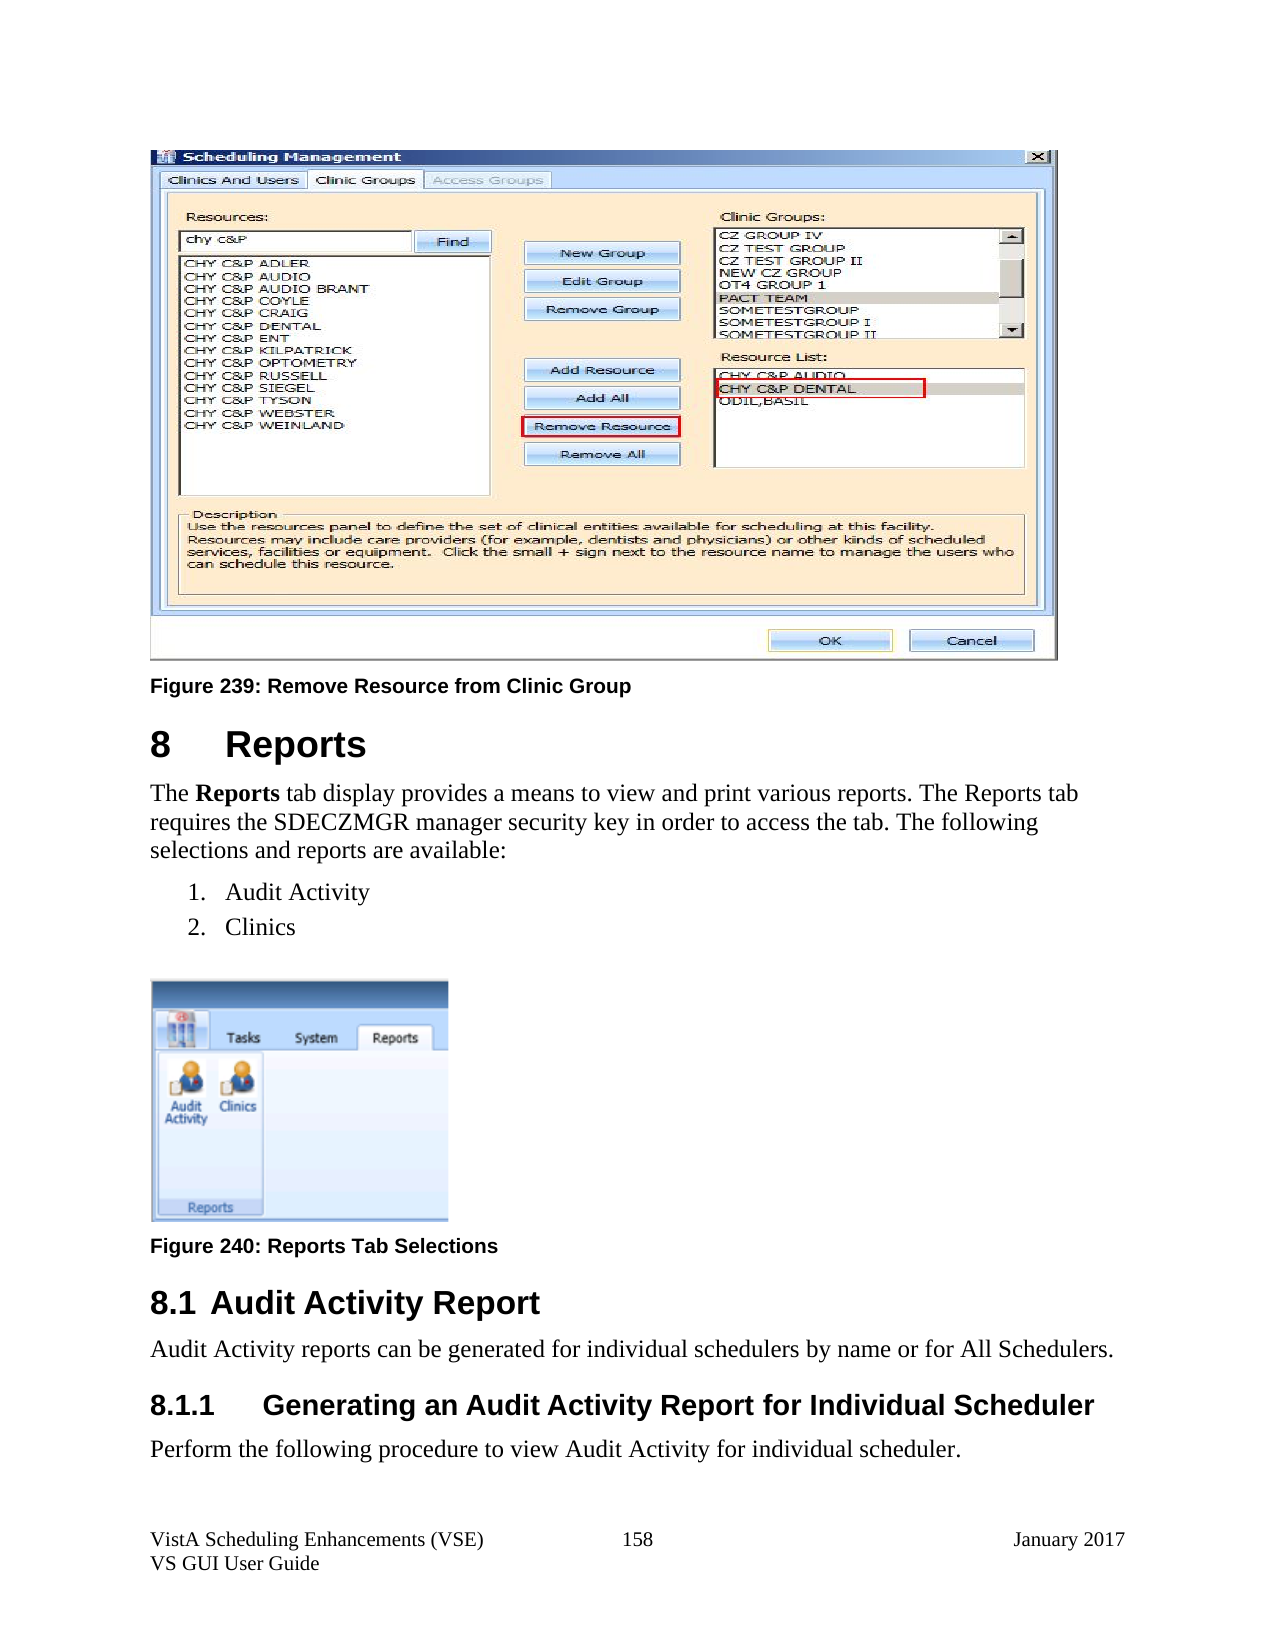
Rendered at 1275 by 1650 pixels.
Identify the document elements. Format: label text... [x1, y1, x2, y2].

text Figure 239: Remove Resource from Clinic Group [150, 673, 1125, 697]
list Audit Activity [187, 877, 1125, 906]
subtitle Audit Activity Report [150, 1283, 1125, 1322]
text Figure 240: Reports Tab Selections [150, 1234, 1125, 1258]
subtitle Generating an Audit Activity Report for Individual Scheduler [150, 1388, 1125, 1421]
picture [150, 150, 1058, 661]
text The Reports tab display provides a means to view and print various reports. The Reports tab requires the SDECZMGR manager security key in order to access the tab. The following selections and reports are available: [150, 778, 1125, 864]
list Clinics [187, 912, 1125, 941]
subtitle Reports [150, 722, 1125, 766]
picture [150, 978, 449, 1222]
text Perform the following procedure to view Audit Activity for individual scheduler. [150, 1434, 1125, 1463]
text Audit Activity reports can be generated for individual schedulers by name or for All Schedulers. [150, 1334, 1125, 1363]
